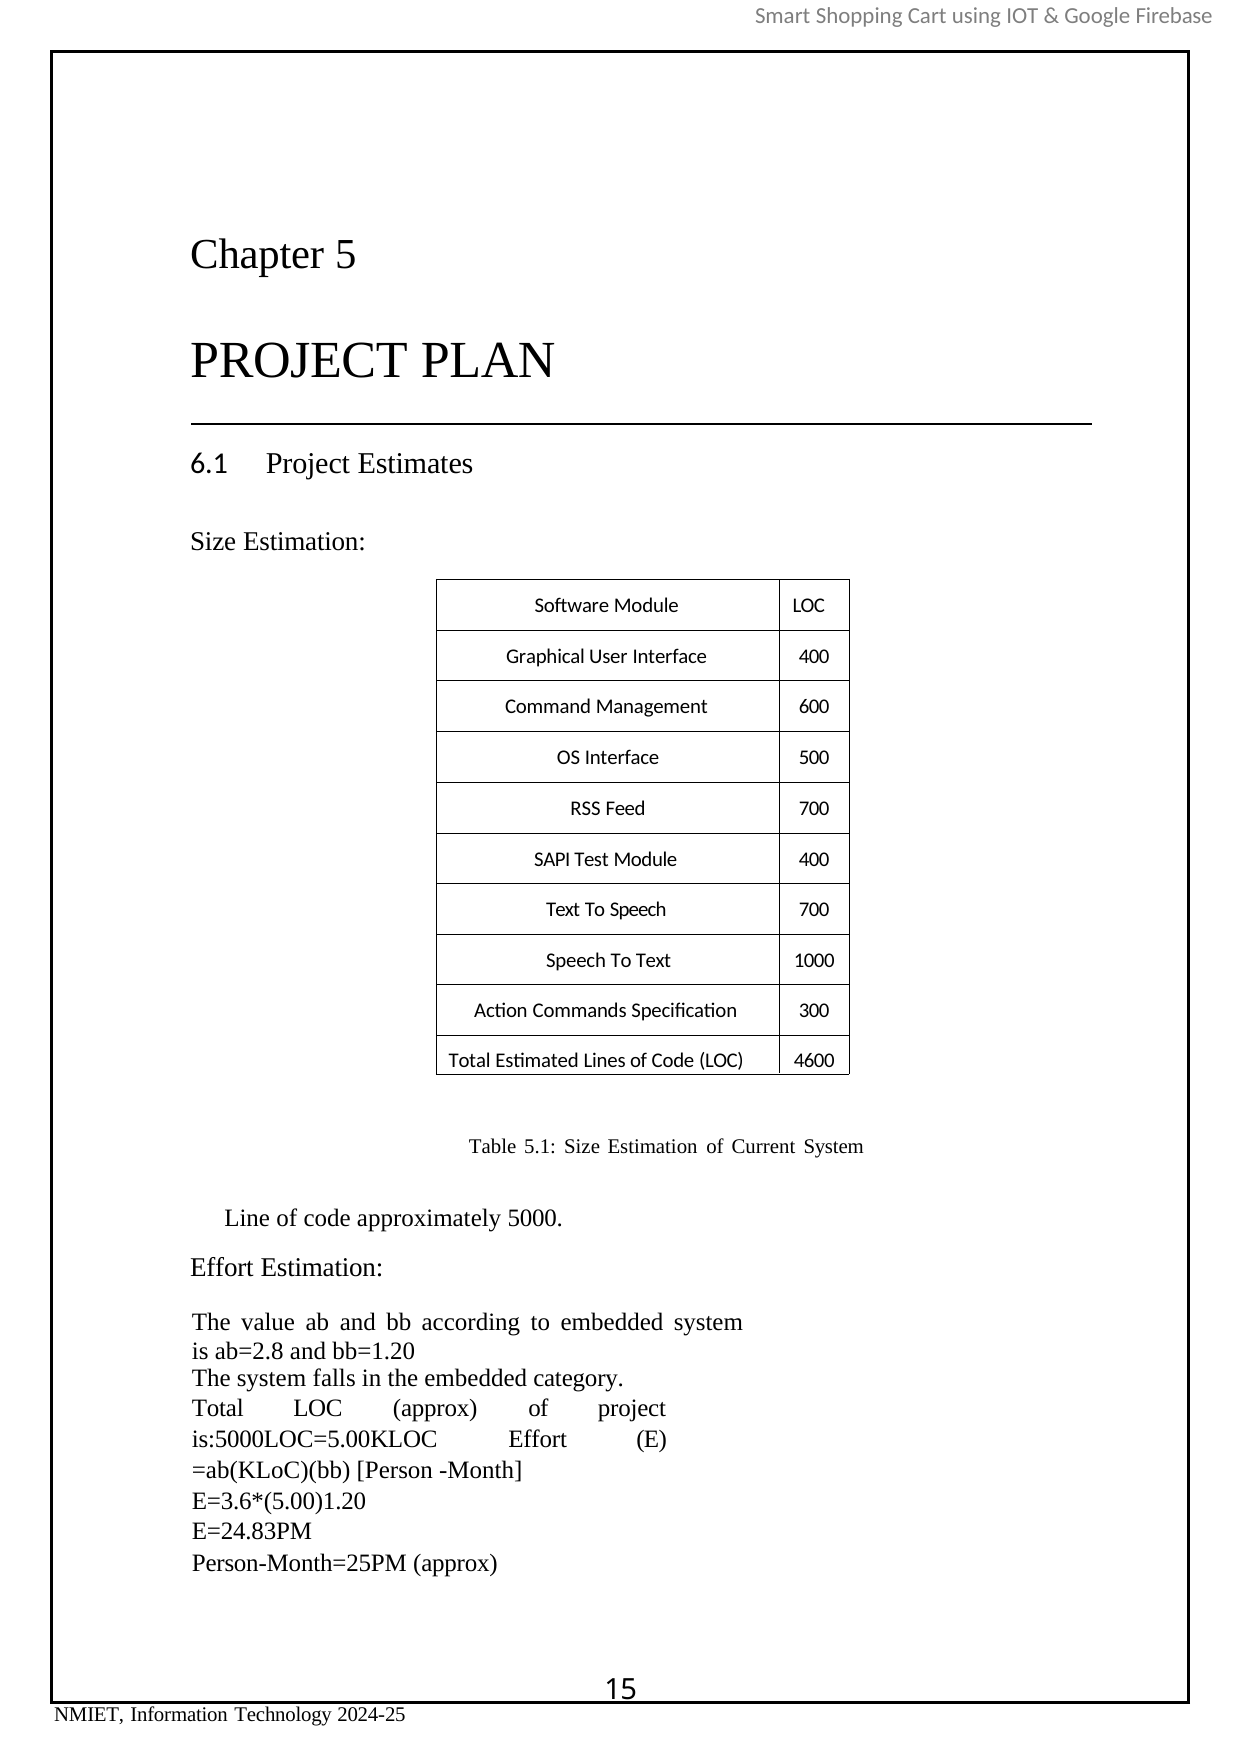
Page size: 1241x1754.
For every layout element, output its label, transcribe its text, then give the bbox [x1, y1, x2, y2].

table_cell 400 [780, 834, 849, 883]
text Table 5.1: Size Estimation of Current System [252, 1134, 1080, 1158]
subtitle Effort Estimation: [190, 1251, 1187, 1282]
table_header LOC [780, 580, 849, 630]
table_cell Total Estimated Lines of Code (LOC) [437, 1036, 779, 1073]
table_cell 4600 [780, 1036, 849, 1073]
table_cell RSS Feed [437, 783, 779, 833]
text Line of code approximately 5000. [224, 1203, 1187, 1232]
text =ab(KLoC)(bb) [Person -Month] E=3.6*(5.00)1.20 [192, 1455, 668, 1514]
subtitle Size Estimation: [190, 525, 1187, 556]
table_cell 500 [780, 732, 849, 782]
text The system falls in the embedded category. [192, 1366, 1187, 1392]
table_cell 400 [780, 631, 849, 680]
table_cell 300 [780, 985, 849, 1035]
table_cell SAPI Test Module [437, 834, 779, 883]
text E=24.83PM [192, 1517, 1187, 1546]
table_cell OS Interface [437, 732, 779, 782]
table_cell Speech To Text [437, 935, 779, 984]
table_cell Action Commands Specification [437, 985, 779, 1035]
table_cell 1000 [780, 935, 849, 984]
text Person-Month=25PM (approx) [192, 1548, 1187, 1576]
text The value ab and bb according to embedded system is ab=2.8 and bb=1.20 [192, 1307, 757, 1365]
subtitle PROJECT PLAN [190, 329, 1187, 389]
table_cell 700 [780, 783, 849, 833]
table_cell Graphical User Interface [437, 631, 779, 680]
table_header Software Module [437, 580, 779, 630]
table_cell 600 [780, 681, 849, 731]
text Chapter 5 [190, 228, 1187, 278]
table_cell Text To Speech [437, 884, 779, 934]
table_cell 700 [780, 884, 849, 934]
table_cell Command Management [437, 681, 779, 731]
subtitle Project Estimates [190, 444, 1187, 481]
text Total LOC (approx) of project is:5000LOC=5.00KLOC Effort (E) [192, 1393, 668, 1452]
